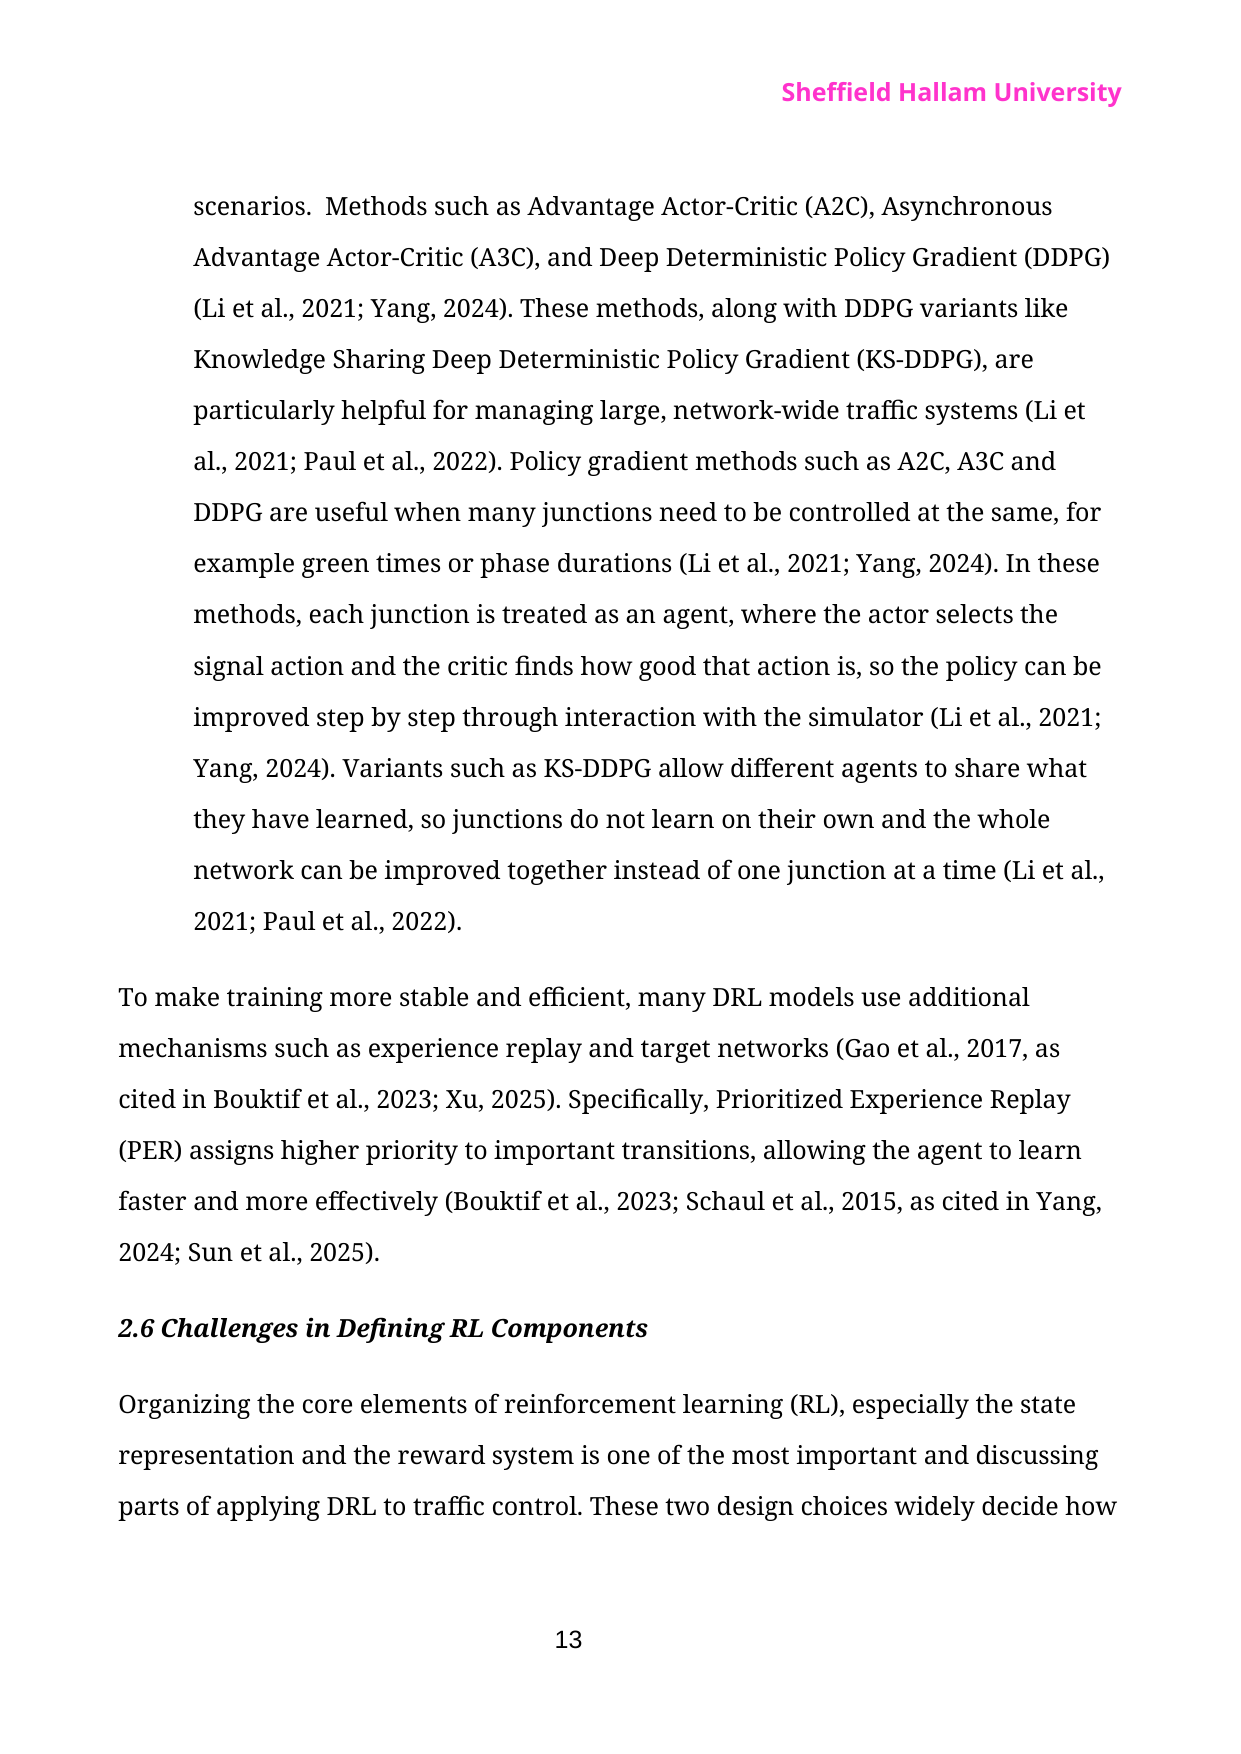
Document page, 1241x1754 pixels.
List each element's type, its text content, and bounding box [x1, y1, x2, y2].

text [118, 1387, 1122, 1523]
text To make training more stable and efficient, many DRL models use additional mechanisms such as experience replay and target networks (Gao et al., 2017, as cited in Bouktif et al., 2023; Xu, 2025). Specifically, Prioritized Experience Replay (PER) assigns higher priority to important transitions, allowing the agent to learn faster and more effectively (Bouktif et al., 2023; Schaul et al., 2015, as cited in Yang, 2024; Sun et al., 2025). [118, 979, 1122, 1269]
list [156, 189, 1122, 937]
subtitle 2.6 Challenges in Defining RL Components [118, 1311, 1122, 1345]
